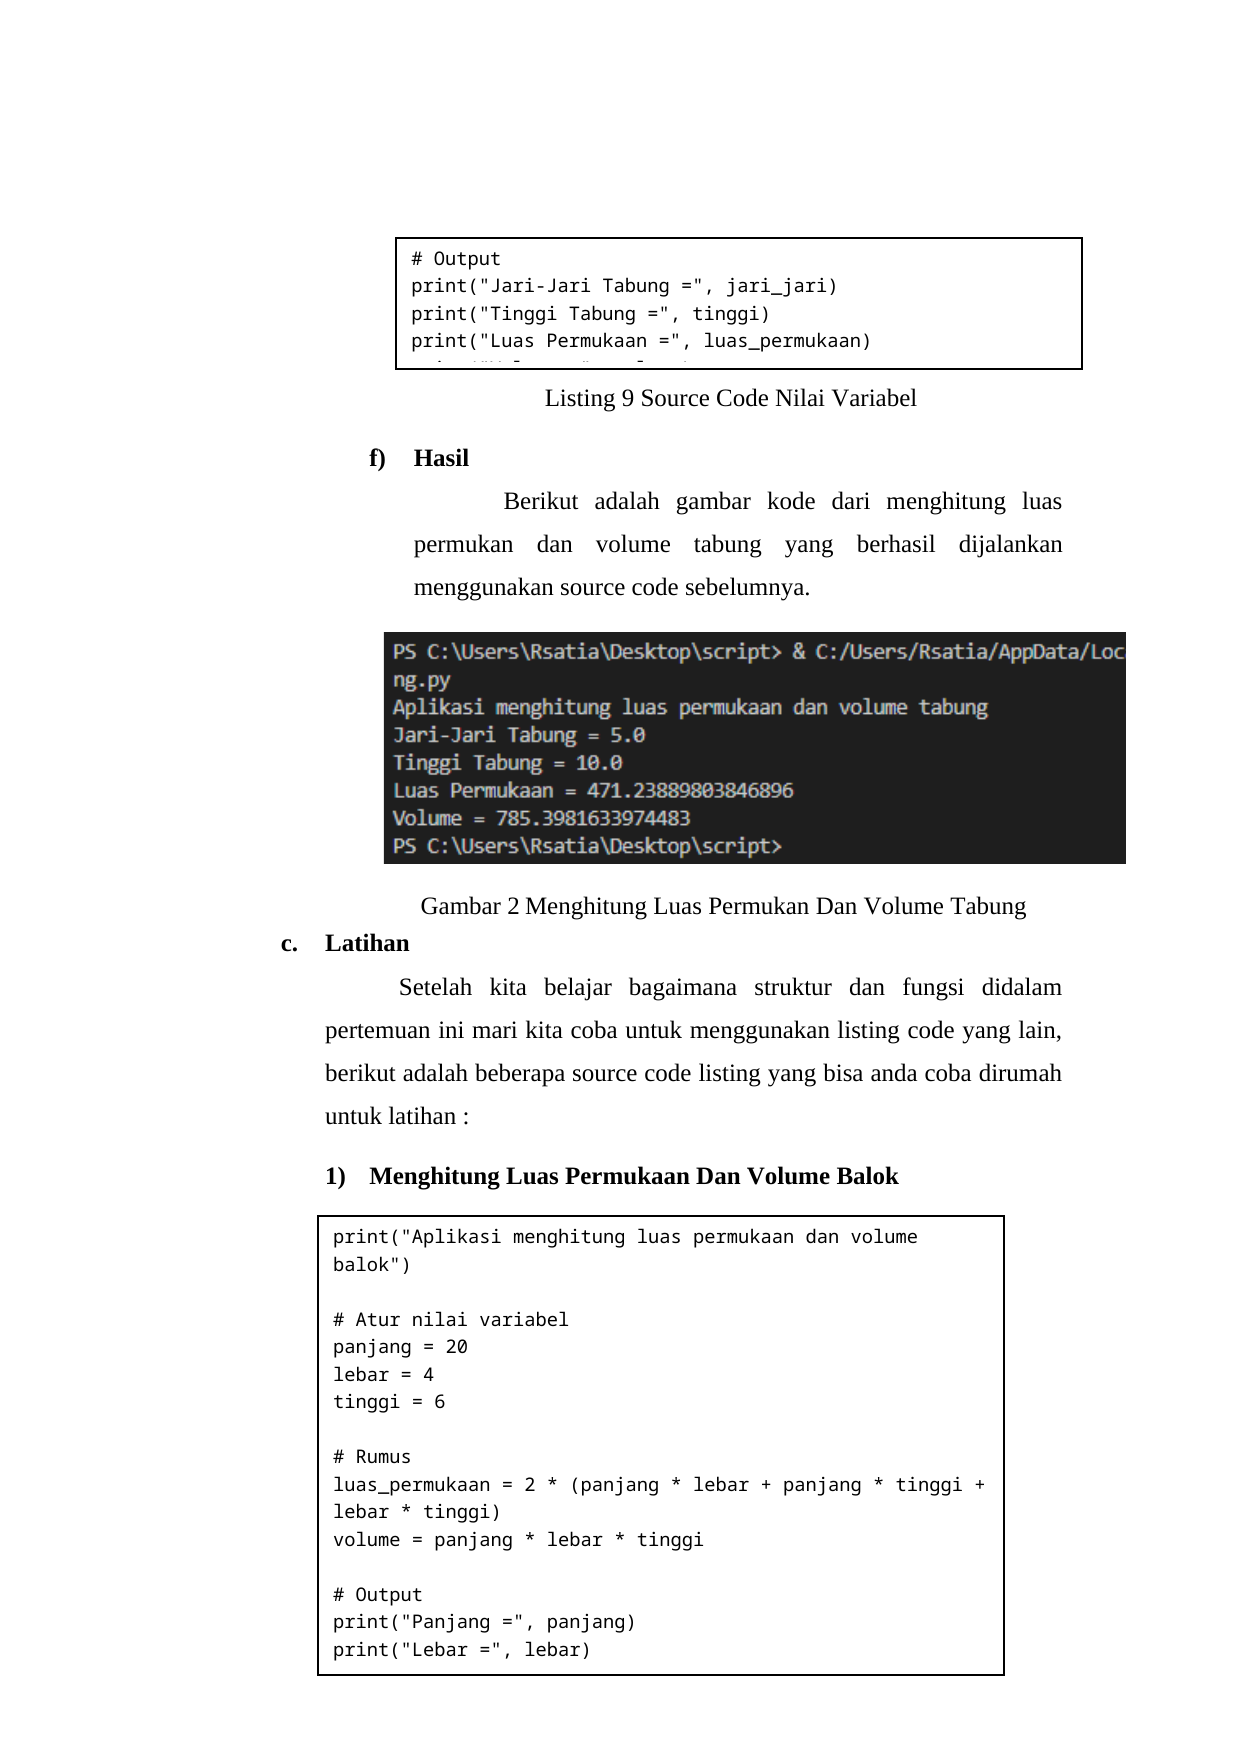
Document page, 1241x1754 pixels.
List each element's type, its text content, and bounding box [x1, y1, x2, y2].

text Berikut adalah gambar kode dari menghitung luas permukan dan volume tabung yang berhasil dijalankan menggunakan source code sebelumnya. [413, 486, 1063, 601]
text Gambar 2 Menghitung Luas Permukan Dan Volume Tabung [384, 891, 1063, 920]
picture [383, 632, 1126, 864]
subtitle Menghitung Luas Permukaan Dan Volume Balok [325, 1161, 1063, 1189]
subtitle Latihan [281, 928, 1063, 957]
text Listing 9 Source Code Nilai Variabel [310, 383, 1063, 412]
text Setelah kita belajar bagaimana struktur dan fungsi didalam pertemuan ini mari kita coba untuk menggunakan listing code yang lain, berikut adalah beberapa source code listing yang bisa anda coba dirumah untuk latihan : [325, 972, 1063, 1130]
subtitle Hasil [369, 443, 1063, 472]
